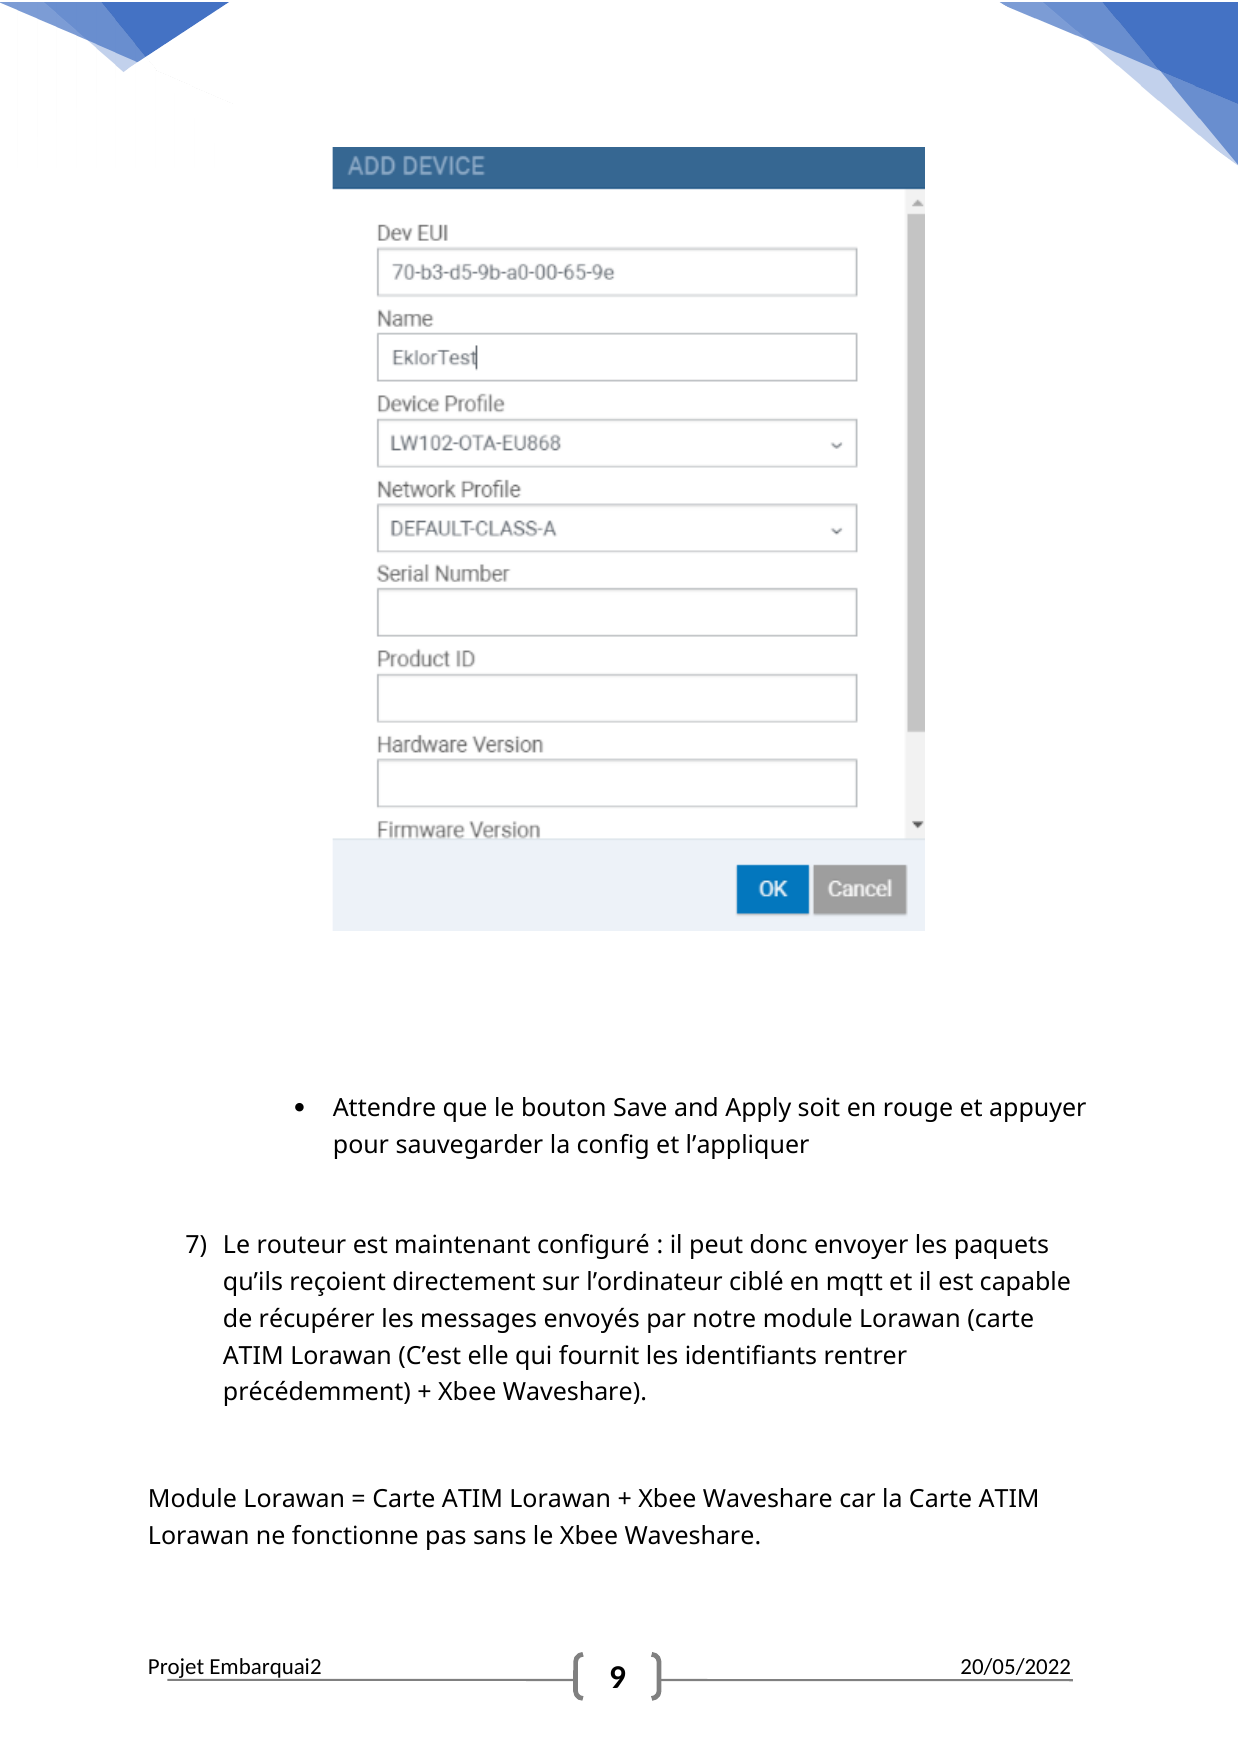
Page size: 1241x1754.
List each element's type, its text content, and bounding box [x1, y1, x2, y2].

text Module Lorawan = Carte ATIM Lorawan + Xbee Waveshare car la Carte ATIM Lorawan ne fonctionne pas sans le Xbee Waveshare. [148, 1481, 1093, 1552]
list Le routeur est maintenant configuré : il peut donc envoyer les paquets qu’ils reçoient directement sur l’ordinateur ciblé en mqtt et il est capable de récupérer les messages envoyés par notre module Lorawan (carte ATIM Lorawan (C’est elle qui fournit les identifiants rentrer précédemment) + Xbee Waveshare). [185, 1227, 1093, 1408]
picture [996, 2, 1238, 168]
picture [332, 147, 925, 931]
picture [0, 2, 233, 168]
list Attendre que le bouton Save and Apply soit en rouge et appuyer pour sauvegarder la config et l’appliquer [295, 1090, 1093, 1161]
